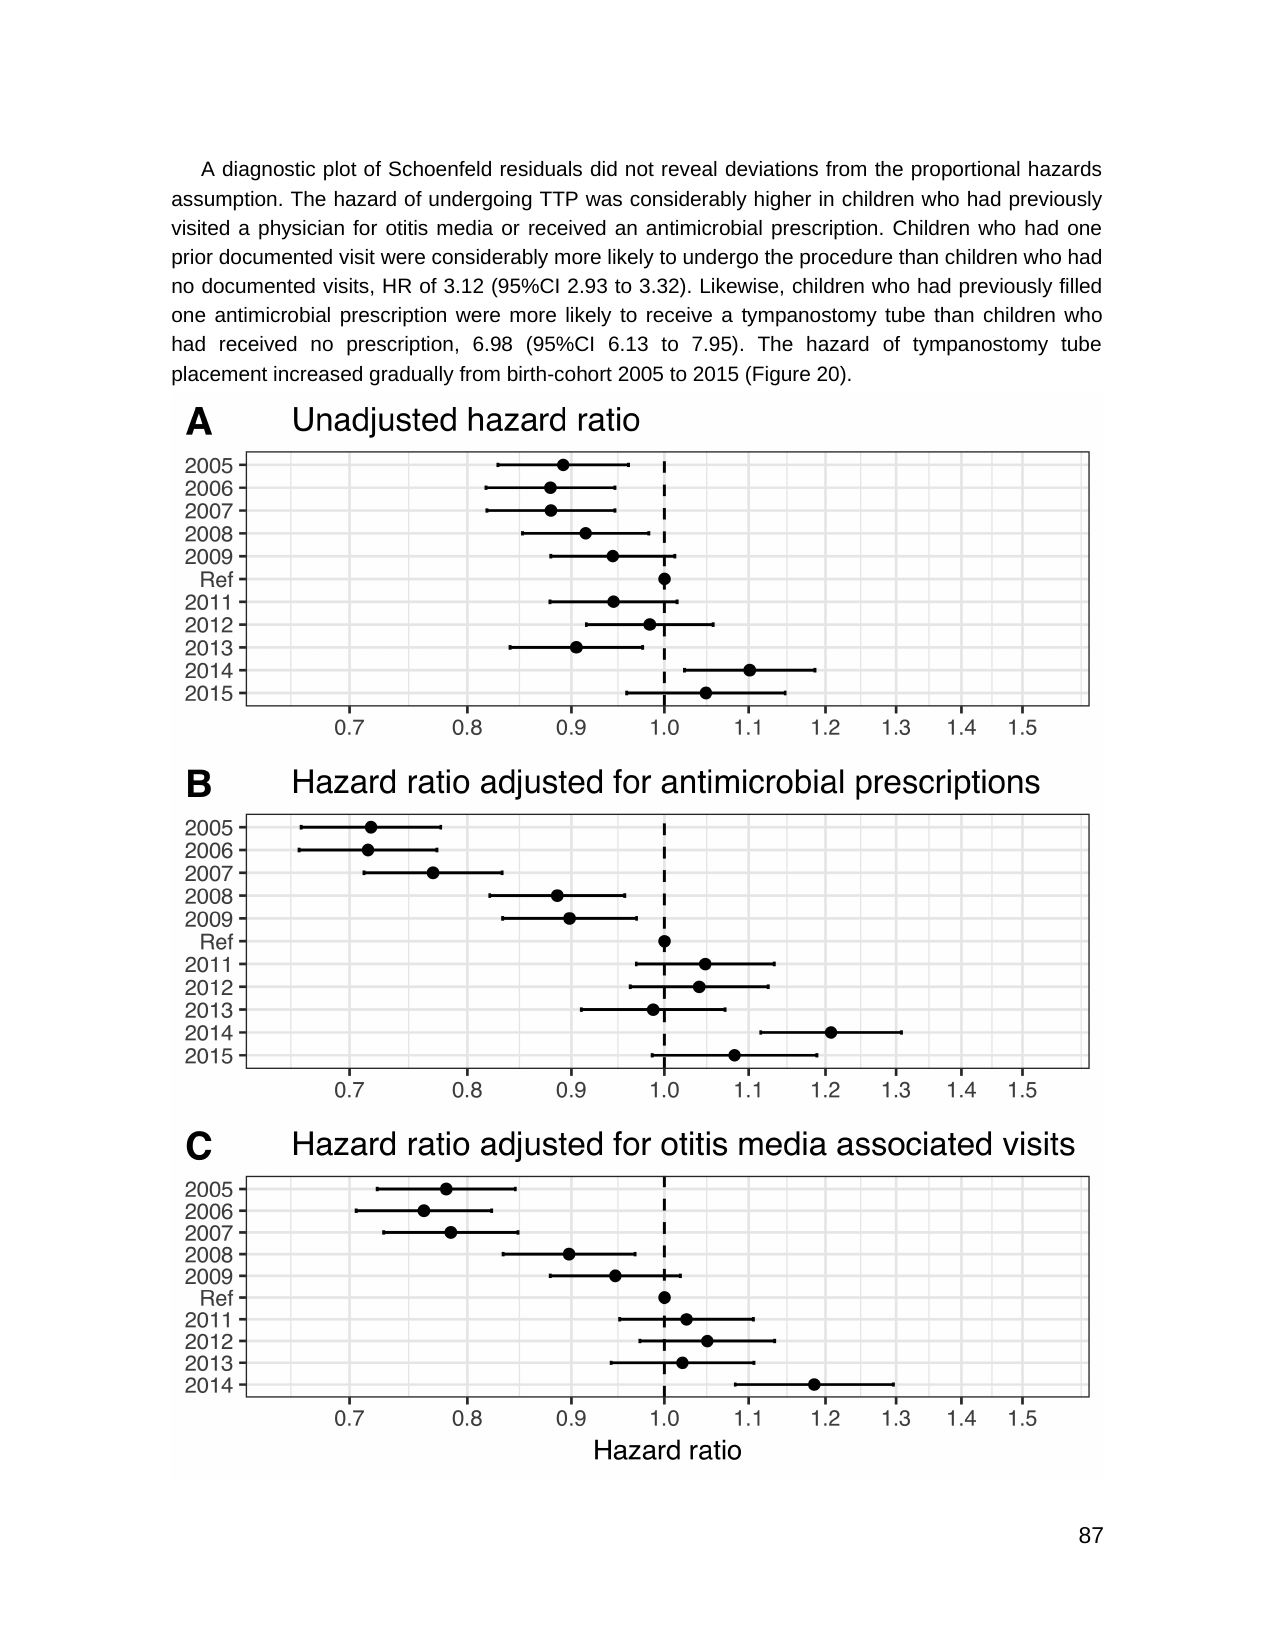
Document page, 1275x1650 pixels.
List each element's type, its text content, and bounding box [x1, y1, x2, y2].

text A diagnostic plot of Schoenfeld residuals did not reveal deviations from the proportional hazards assumption. The hazard of undergoing TTP was considerably higher in children who had previously visited a physician for otitis media or received an antimicrobial prescription. Children who had one prior documented visit were considerably more likely to undergo the procedure than children who had no documented visits, HR of 3.12 (95%CI 2.93 to 3.32). Likewise, children who had previously filled one antimicrobial prescription were more likely to receive a tympanostomy tube than children who had received no prescription, 6.98 (95%CI 6.13 to 7.95). The hazard of tympanostomy tube placement increased gradually from birth-cohort 2005 to 2015 (Figure 20). [171, 153, 1104, 387]
picture [171, 393, 1103, 1480]
